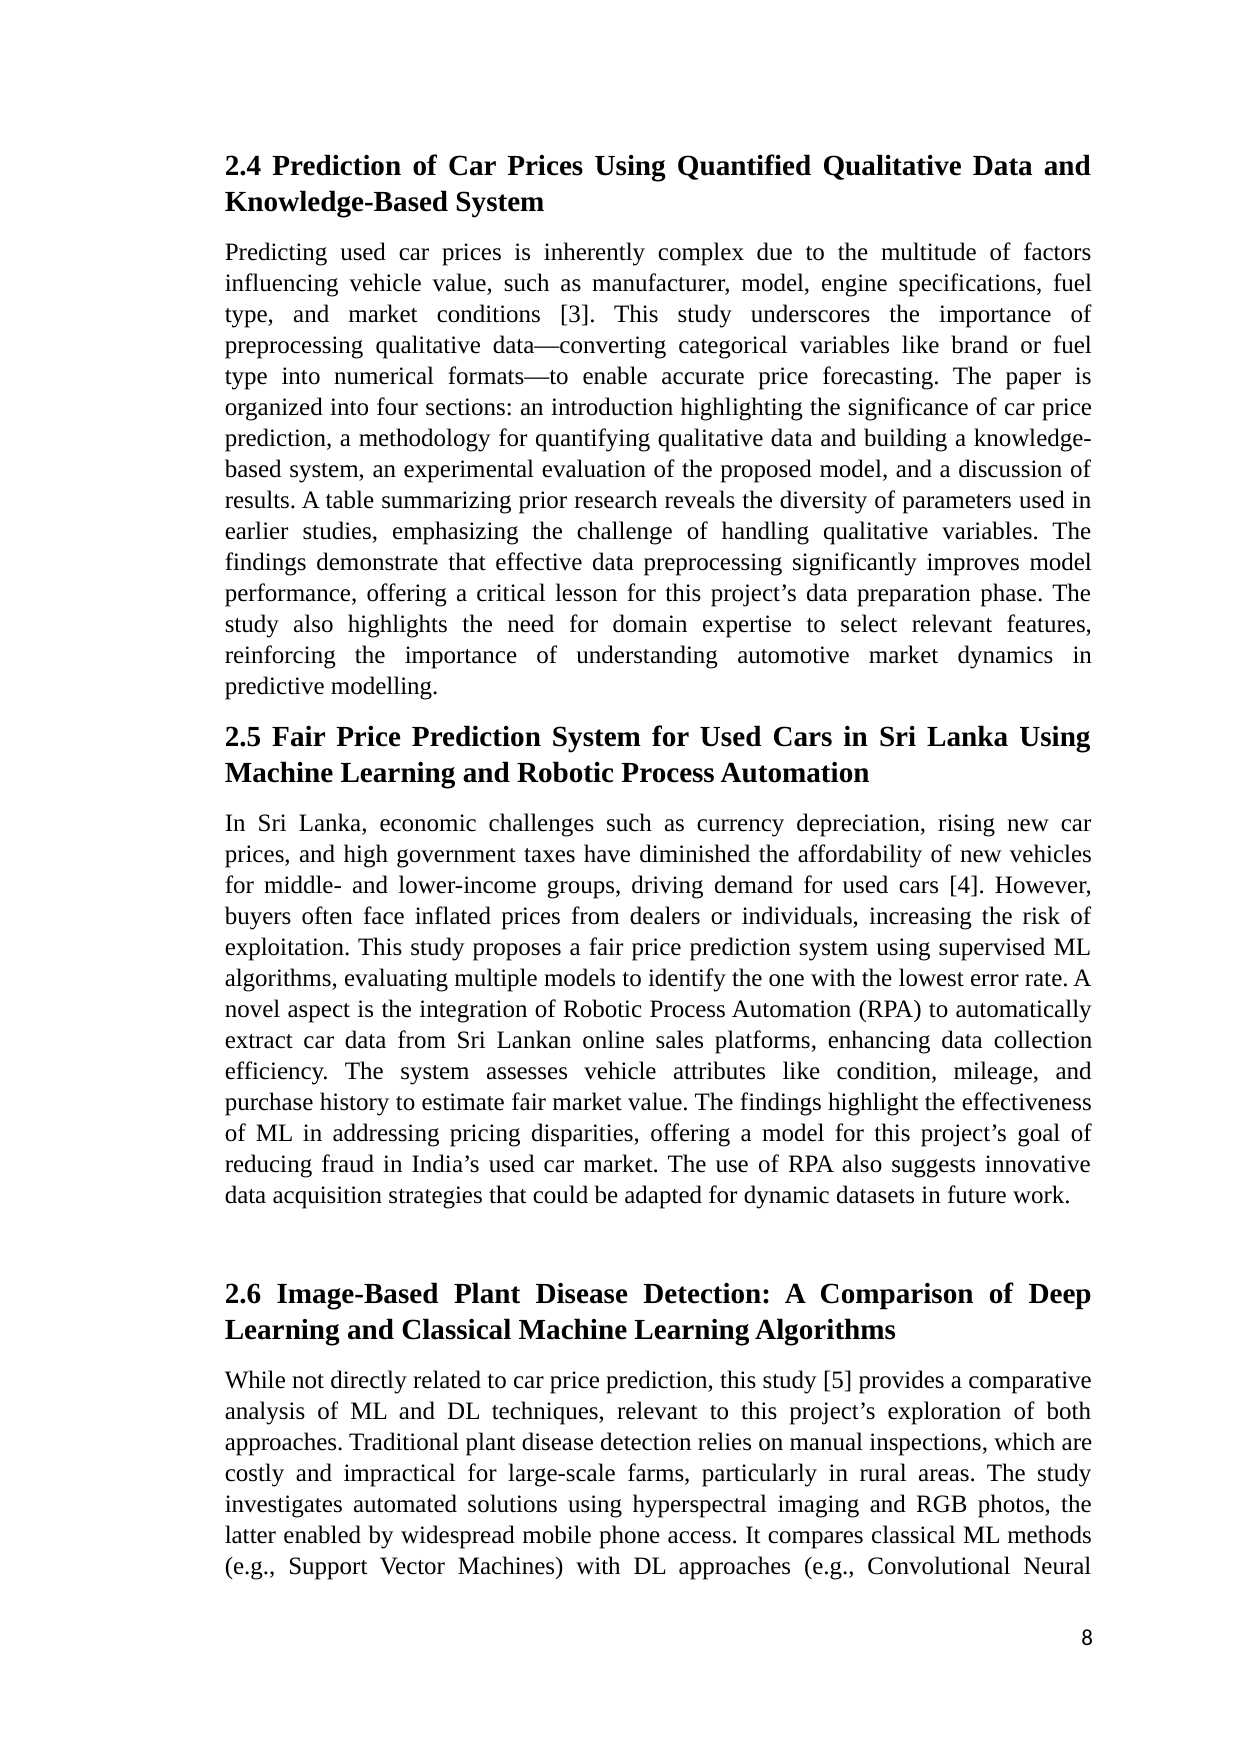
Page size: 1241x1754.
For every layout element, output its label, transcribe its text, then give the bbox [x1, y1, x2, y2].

text 2.4 Prediction of Car Prices Using Quantified Qualitative Data and Knowledge-Based System [224, 148, 1092, 217]
text 2.5 Fair Price Prediction System for Used Cars in Sri Lanka Using Machine Learning and Robotic Process Automation [224, 719, 1092, 789]
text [224, 1365, 1092, 1580]
text Predicting used car prices is inherently complex due to the multitude of factors influencing vehicle value, such as manufacturer, model, engine specifications, fuel type, and market conditions [3]. This study underscores the importance of preprocessing qualitative data—converting categorical variables like brand or fuel type into numerical formats—to enable accurate price forecasting. The paper is organized into four sections: an introduction highlighting the significance of car price prediction, a methodology for quantifying qualitative data and building a knowledge-based system, an experimental evaluation of the proposed model, and a discussion of results. A table summarizing prior research reveals the diversity of parameters used in earlier studies, emphasizing the challenge of handling qualitative variables. The findings demonstrate that effective data preprocessing significantly improves model performance, offering a critical lesson for this project’s data preparation phase. The study also highlights the need for domain expertise to select relevant features, reinforcing the importance of understanding automotive market dynamics in predictive modelling. [224, 237, 1092, 700]
text In Sri Lanka, economic challenges such as currency depreciation, rising new car prices, and high government taxes have diminished the affordability of new vehicles for middle- and lower-income groups, driving demand for used cars [4]. However, buyers often face inflated prices from dealers or individuals, increasing the risk of exploitation. This study proposes a fair price prediction system using supervised ML algorithms, evaluating multiple models to identify the one with the lowest error rate. A novel aspect is the integration of Robotic Process Automation (RPA) to automatically extract car data from Sri Lankan online sales platforms, enhancing data collection efficiency. The system assesses vehicle attributes like condition, mileage, and purchase history to estimate fair market value. The findings highlight the effectiveness of ML in addressing pricing disparities, offering a model for this project’s goal of reducing fraud in India’s used car market. The use of RPA also suggests innovative data acquisition strategies that could be adapted for dynamic datasets in future work. [224, 808, 1092, 1209]
text 2.6 Image-Based Plant Disease Detection: A Comparison of Deep Learning and Classical Machine Learning Algorithms [224, 1276, 1092, 1346]
